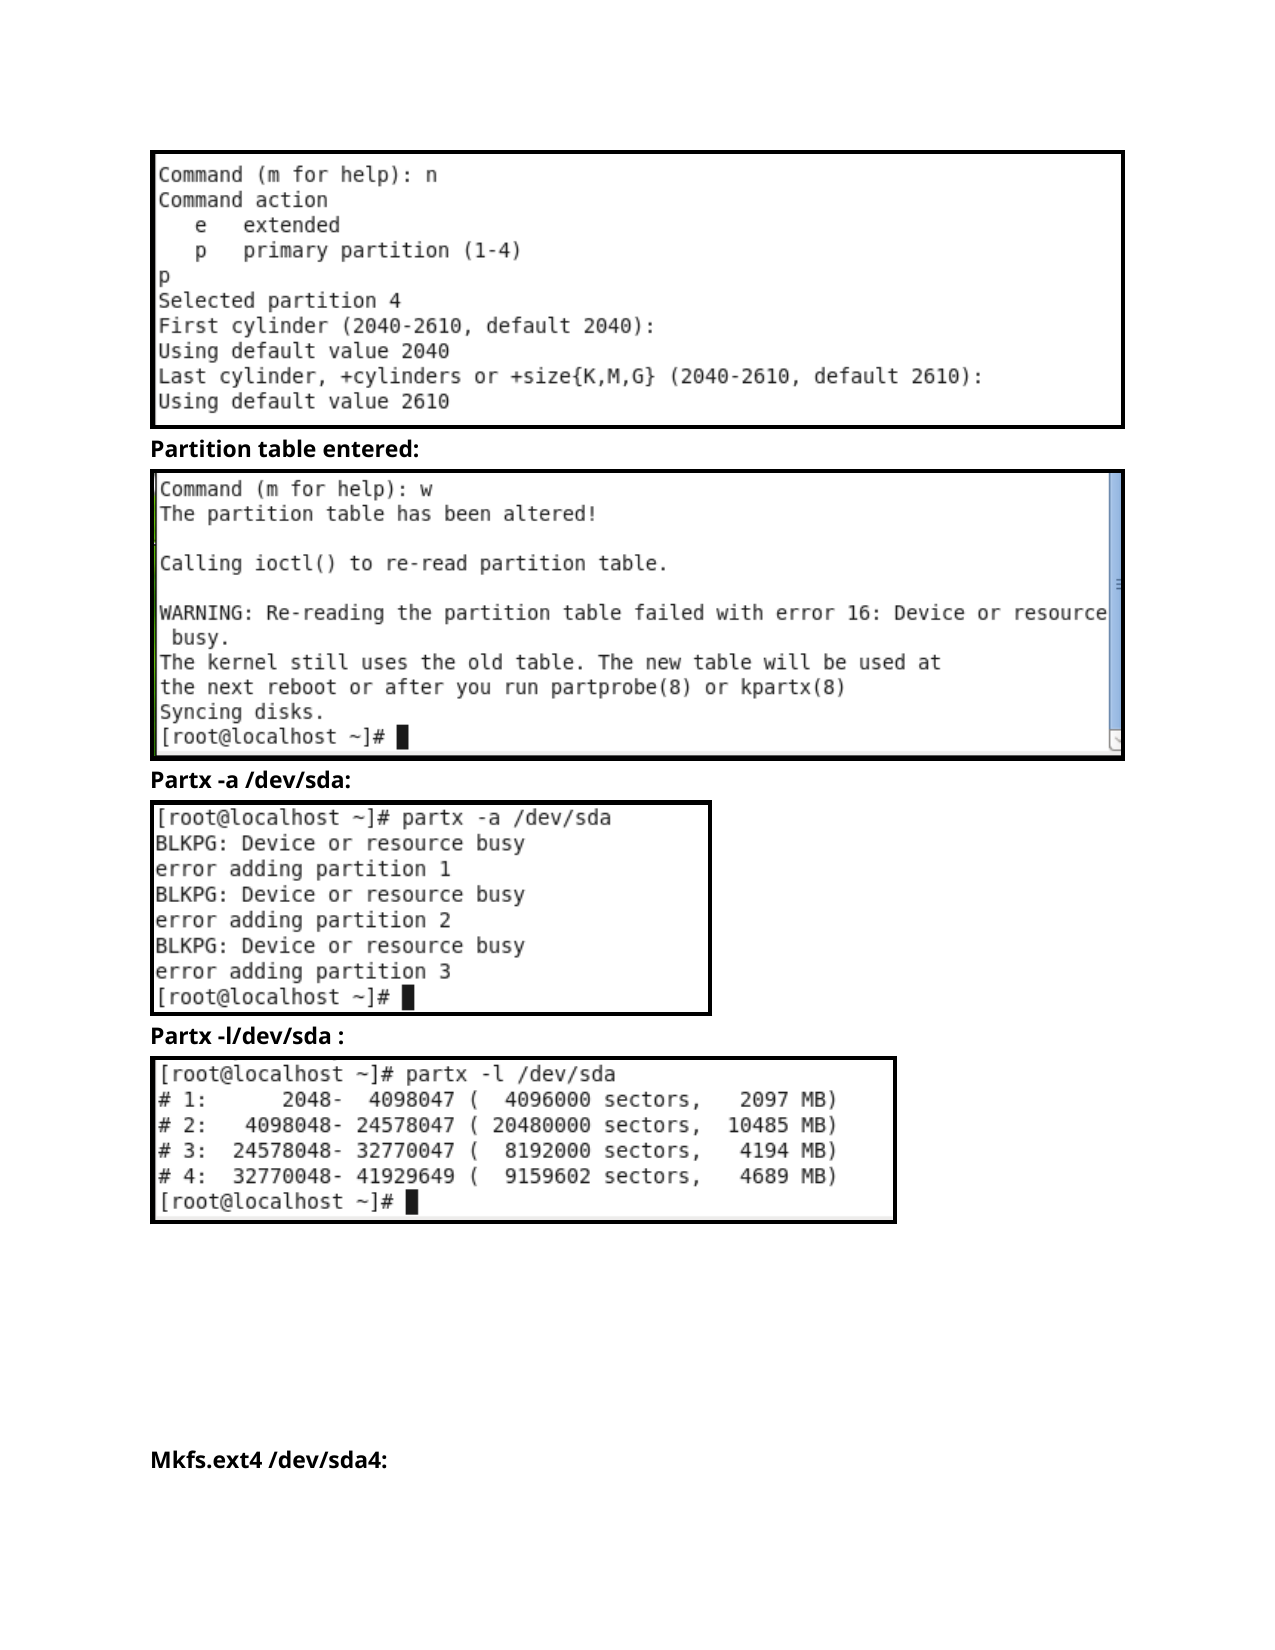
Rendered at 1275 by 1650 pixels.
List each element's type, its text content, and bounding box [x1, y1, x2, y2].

text Partx -a /dev/sda: [150, 764, 1125, 796]
picture [154, 805, 708, 1012]
picture [154, 473, 1121, 756]
text Partx -l/dev/sda : [150, 1020, 1125, 1051]
picture [154, 154, 1121, 425]
text Mkfs.ext4 /dev/sda4: [150, 1444, 1125, 1475]
text Partition table entered: [150, 433, 1125, 464]
picture [154, 1060, 893, 1220]
